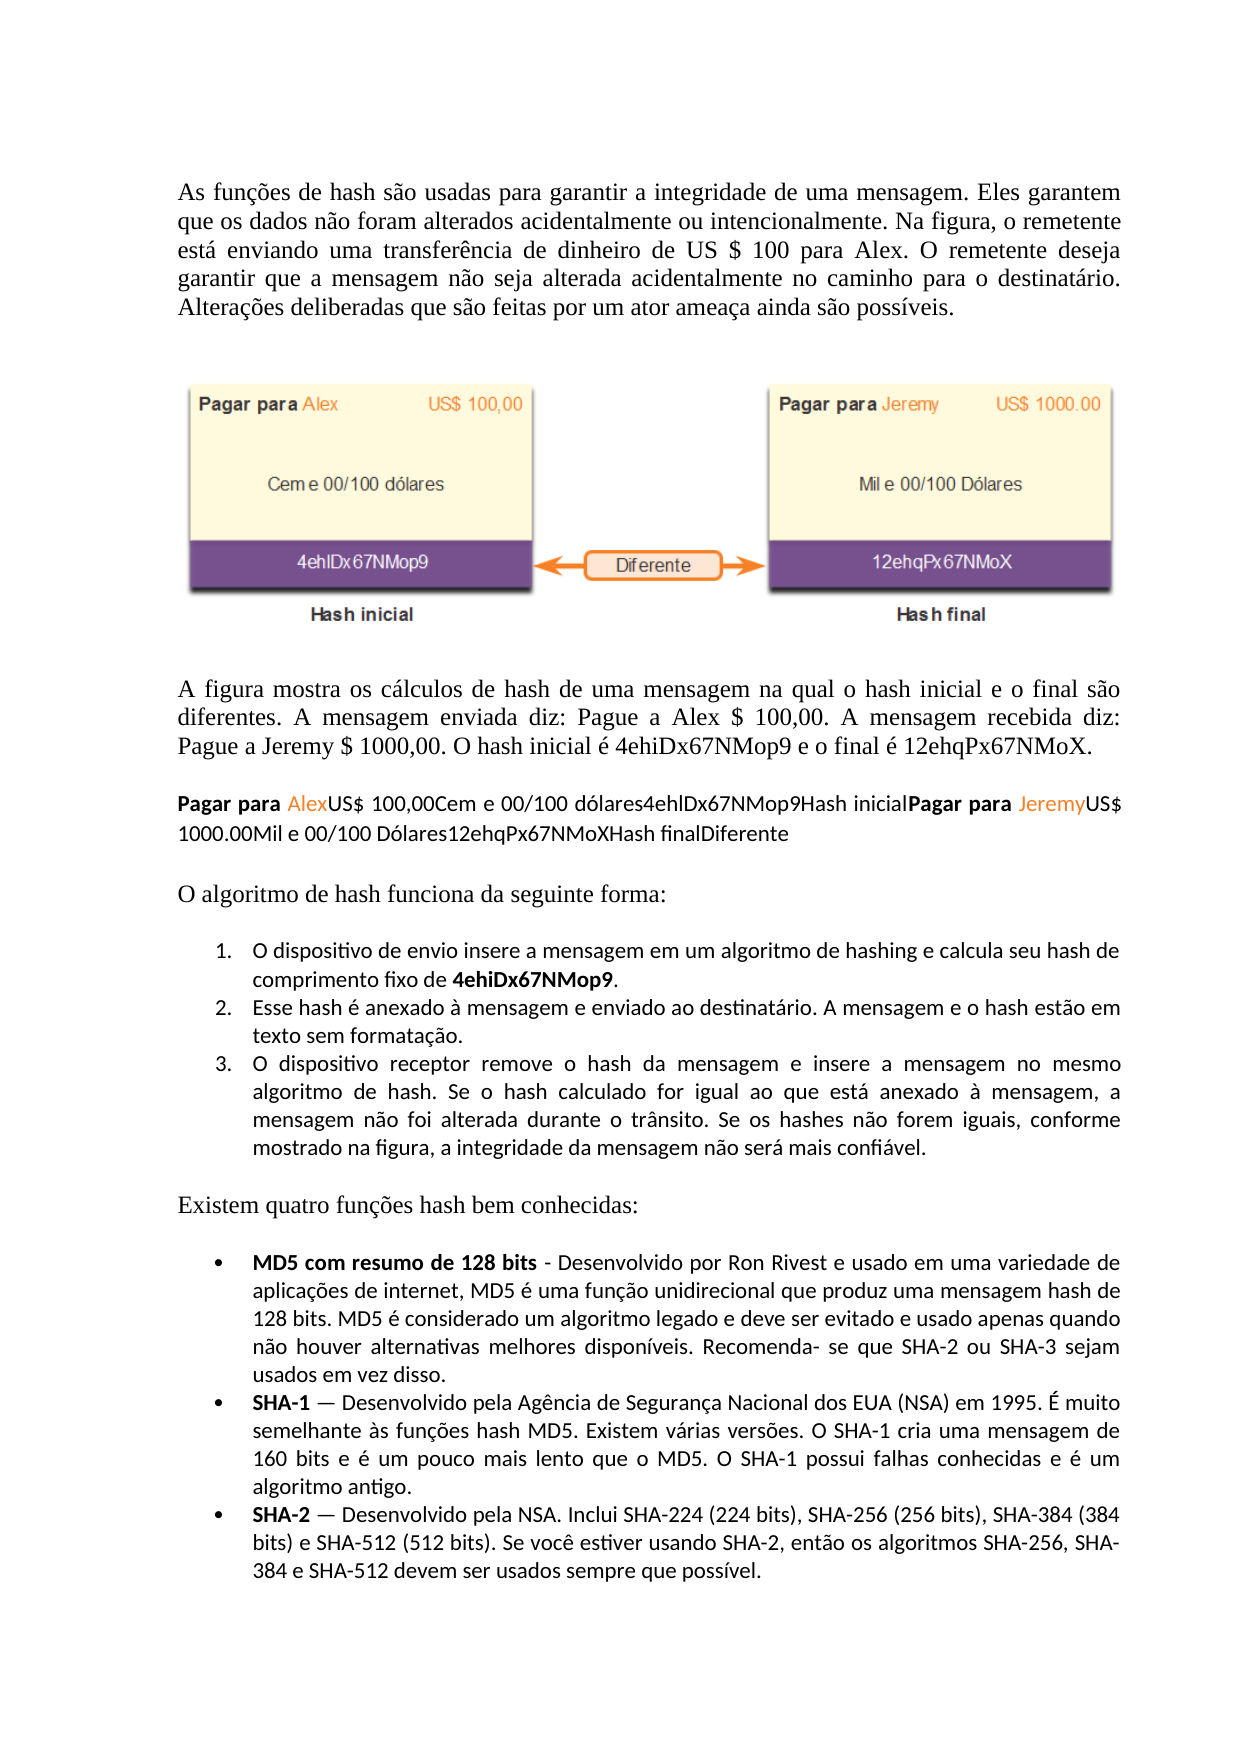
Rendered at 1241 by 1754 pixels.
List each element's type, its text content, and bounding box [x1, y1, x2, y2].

text O algoritmo de hash funciona da seguinte forma: [177, 879, 1122, 907]
text A figura mostra os cálculos de hash de uma mensagem na qual o hash inicial e o final são diferentes. A mensagem enviada diz: Pague a Alex $ 100,00. A mensagem recebida diz: Pague a Jeremy $ 1000,00. O hash inicial é 4ehiDx67NMop9 e o final é 12ehqPx67NMoX. [177, 674, 1122, 760]
list SHA-2 — Desenvolvido pela NSA. Inclui SHA-224 (224 bits), SHA-256 (256 bits), SHA-384 (384 bits) e SHA-512 (512 bits). Se você estiver usando SHA-2, então os algoritmos SHA-256, SHA-384 e SHA-512 devem ser usados sempre que possível. [215, 1500, 1122, 1584]
text Pagar para AlexUS$ 100,00Cem e 00/100 dólares4ehlDx67NMop9Hash inicialPagar para JeremyUS$ 1000.00Mil e 00/100 Dólares12ehqPx67NMoXHash finalDiferente [177, 789, 1122, 847]
text As funções de hash são usadas para garantir a integridade de uma mensagem. Eles garantem que os dados não foram alterados acidentalmente ou intencionalmente. Na figura, o remetente está enviando uma transferência de dinheiro de US $ 100 para Alex. O remetente deseja garantir que a mensagem não seja alterada acidentalmente no caminho para o destinatário. Alterações deliberadas que são feitas por um ator ameaça ainda são possíveis. [177, 177, 1122, 321]
picture [177, 350, 1123, 645]
list SHA-1 — Desenvolvido pela Agência de Segurança Nacional dos EUA (NSA) em 1995. É muito semelhante às funções hash MD5. Existem várias versões. O SHA-1 cria uma mensagem de 160 bits e é um pouco mais lento que o MD5. O SHA-1 possui falhas conhecidas e é um algoritmo antigo. [215, 1388, 1122, 1500]
list O dispositivo de envio insere a mensagem em um algoritmo de hashing e calcula seu hash de comprimento fixo de 4ehiDx67NMop9. [215, 937, 1122, 993]
list Esse hash é anexado à mensagem e enviado ao destinatário. A mensagem e o hash estão em texto sem formatação. [215, 993, 1122, 1049]
list O dispositivo receptor remove o hash da mensagem e insere a mensagem no mesmo algoritmo de hash. Se o hash calculado for igual ao que está anexado à mensagem, a mensagem não foi alterada durante o trânsito. Se os hashes não forem iguais, conforme mostrado na figura, a integridade da mensagem não será mais confiável. [215, 1049, 1122, 1161]
list MD5 com resumo de 128 bits - Desenvolvido por Ron Rivest e usado em uma variedade de aplicações de internet, MD5 é uma função unidirecional que produz uma mensagem hash de 128 bits. MD5 é considerado um algoritmo legado e deve ser evitado e usado apenas quando não houver alternativas melhores disponíveis. Recomenda- se que SHA-2 ou SHA-3 sejam usados em vez disso. [215, 1248, 1122, 1388]
text Existem quatro funções hash bem conhecidas: [177, 1190, 1122, 1219]
